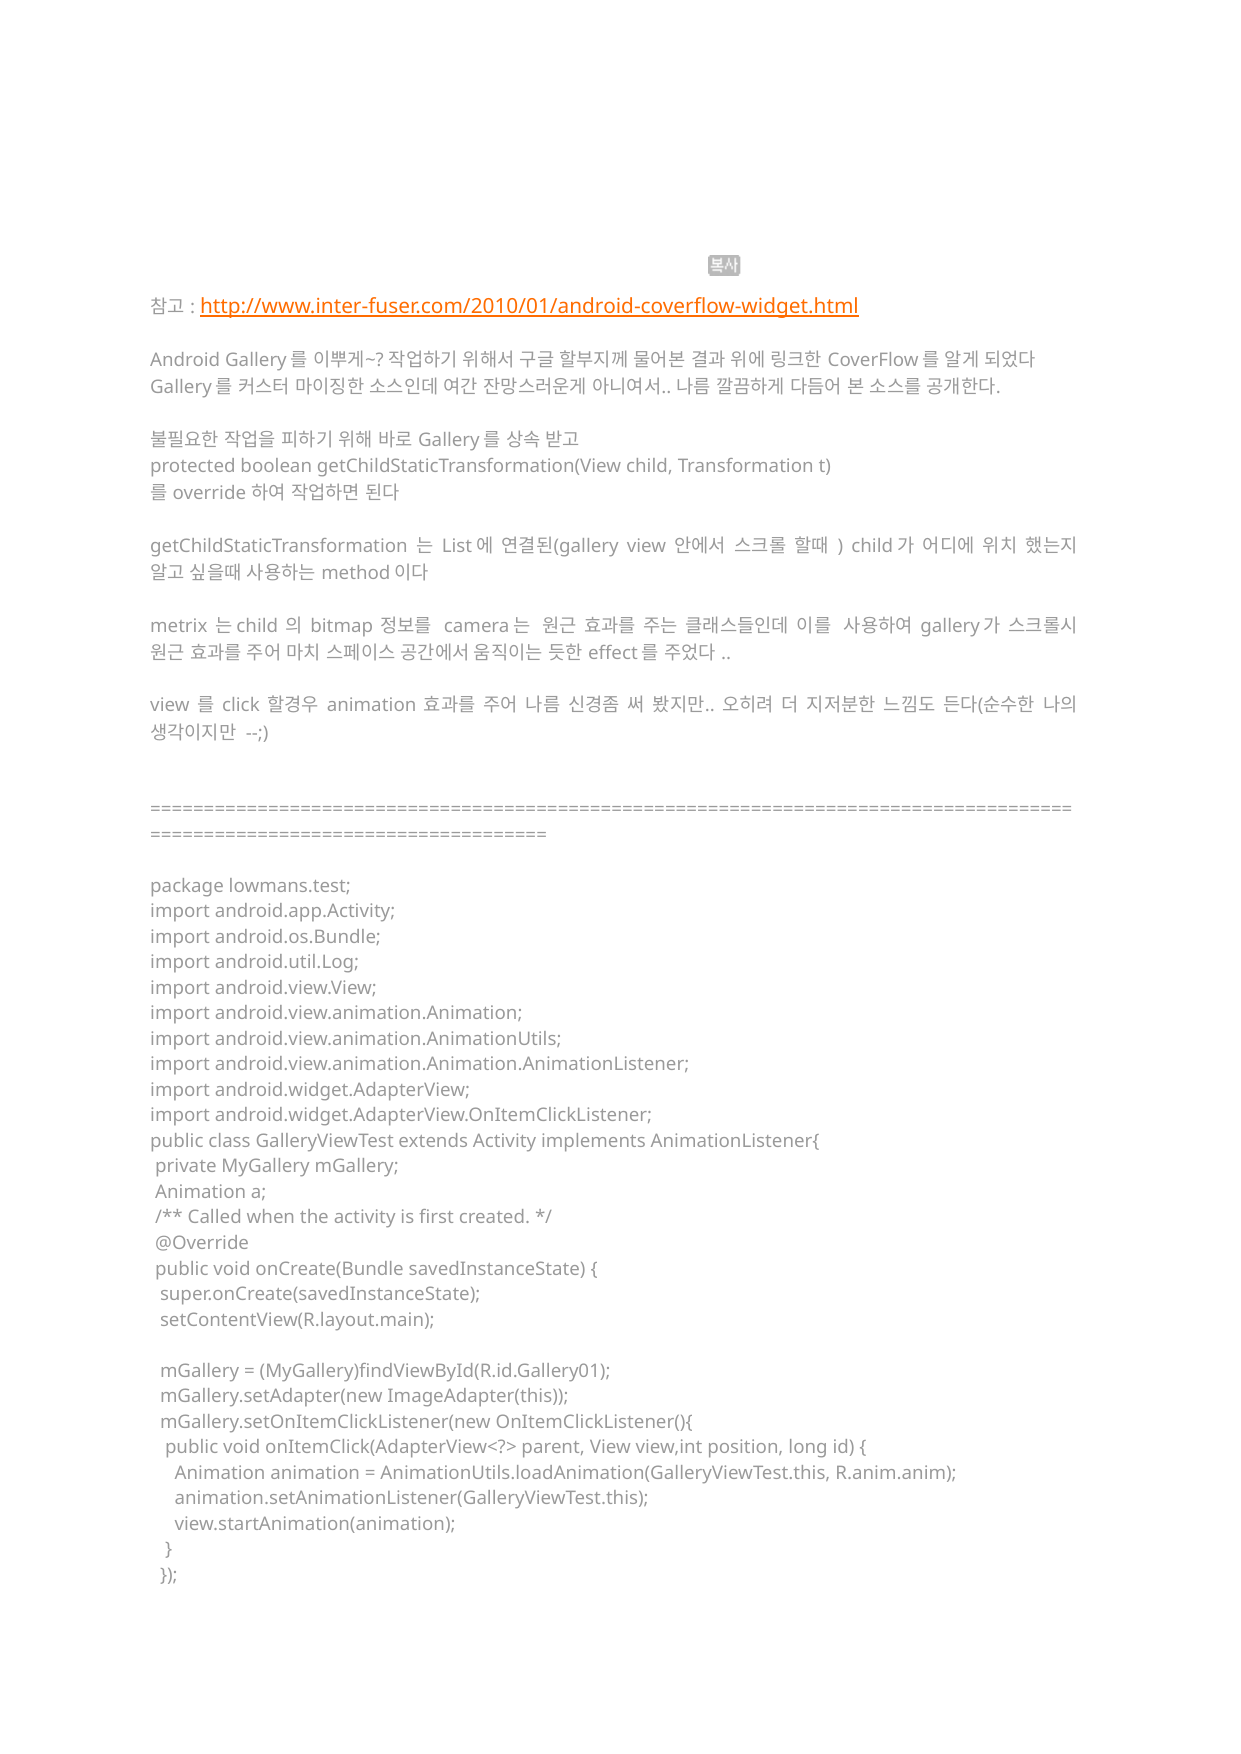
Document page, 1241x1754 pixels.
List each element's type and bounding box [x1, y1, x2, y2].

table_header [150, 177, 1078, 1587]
picture [708, 255, 741, 276]
